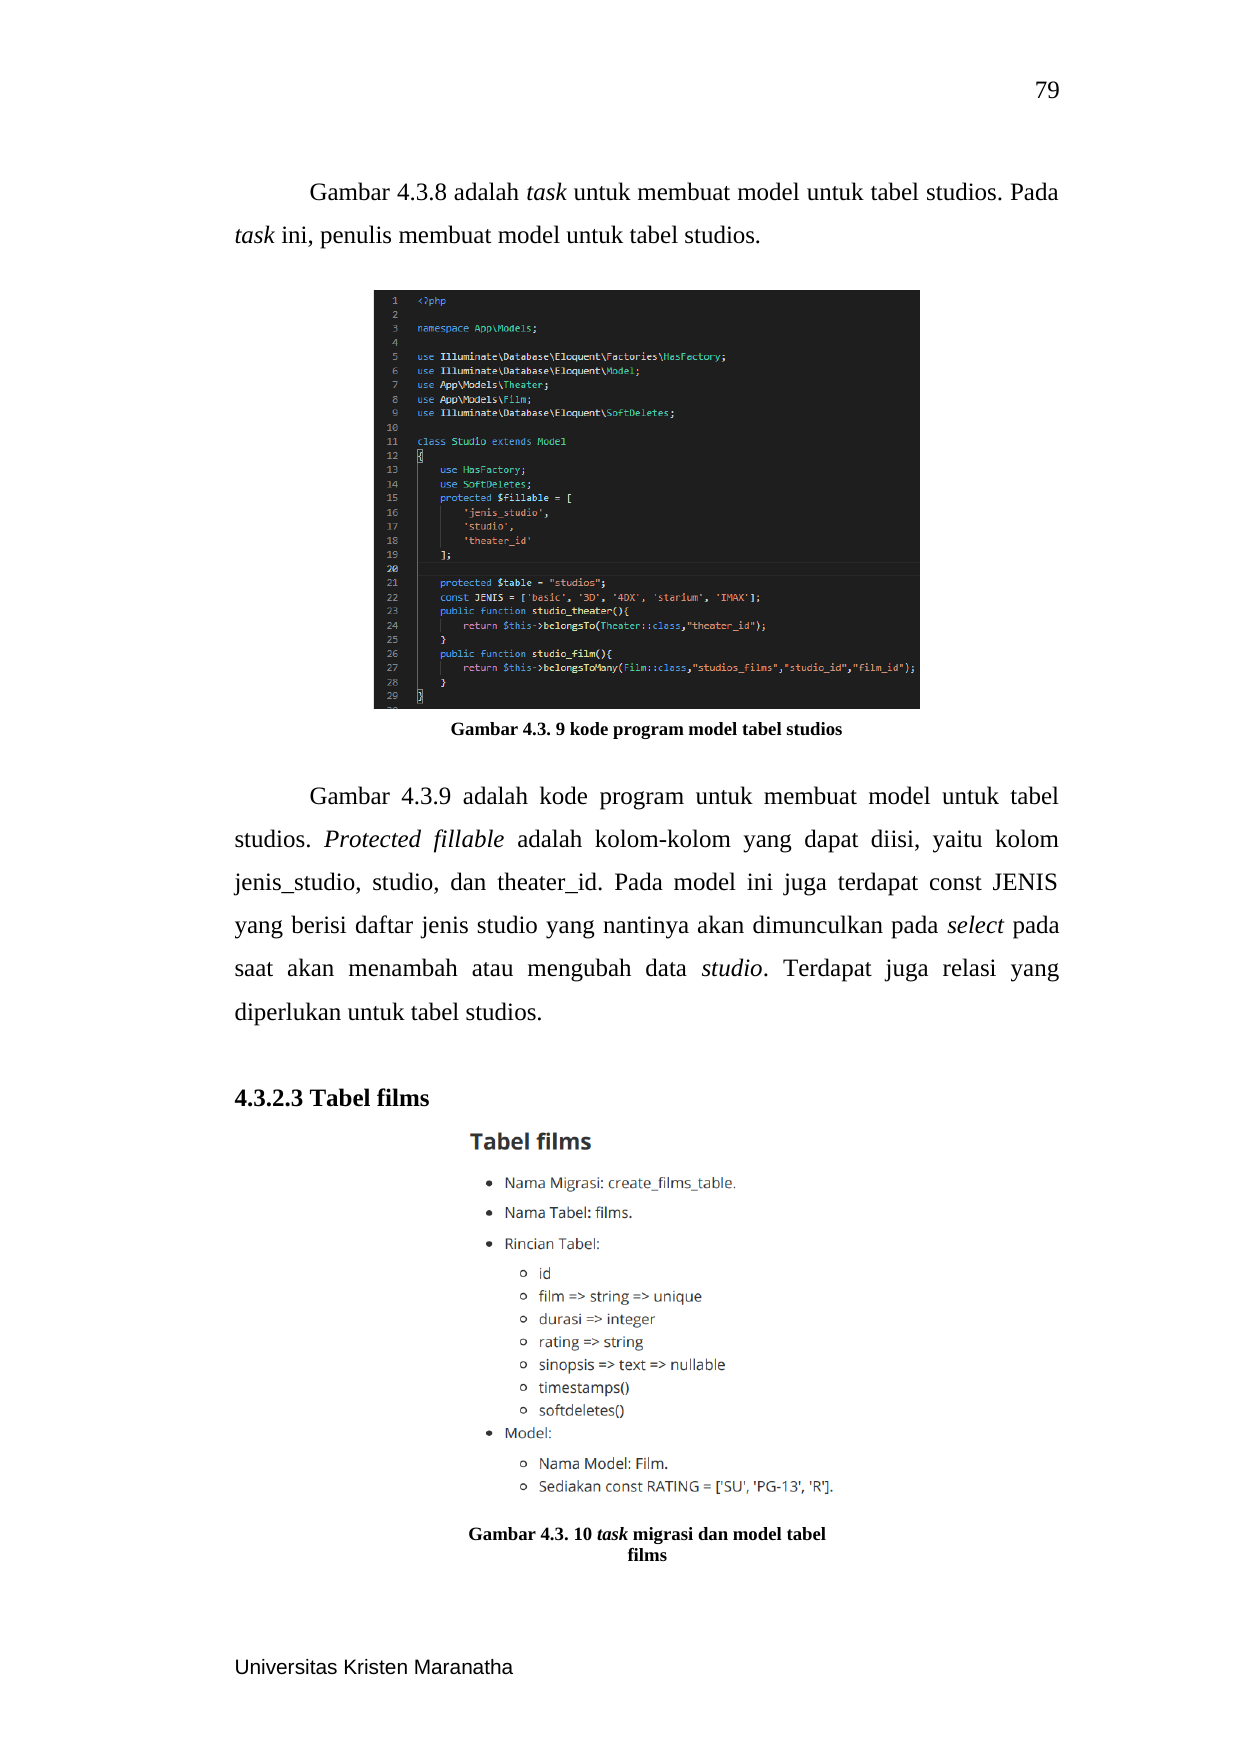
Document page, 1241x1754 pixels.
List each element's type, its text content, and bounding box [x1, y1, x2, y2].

text Gambar 4.3.9 adalah kode program untuk membuat model untuk tabel studios. Protected fillable adalah kolom-kolom yang dapat diisi, yaitu kolom jenis_studio, studio, dan theater_id. Pada model ini juga terdapat const JENIS yang berisi daftar jenis studio yang nantinya akan dimunculkan pada select pada saat akan menambah atau mengubah data studio. Terdapat juga relasi yang diperlukan untuk tabel studios. [234, 781, 1059, 1025]
text Gambar 4.3.8 adalah task untuk membuat model untuk tabel studios. Pada task ini, penulis membuat model untuk tabel studios. [234, 177, 1059, 249]
picture [454, 1127, 840, 1514]
subtitle 4.3.2.3 Tabel films [234, 1083, 1059, 1112]
picture [373, 290, 920, 709]
